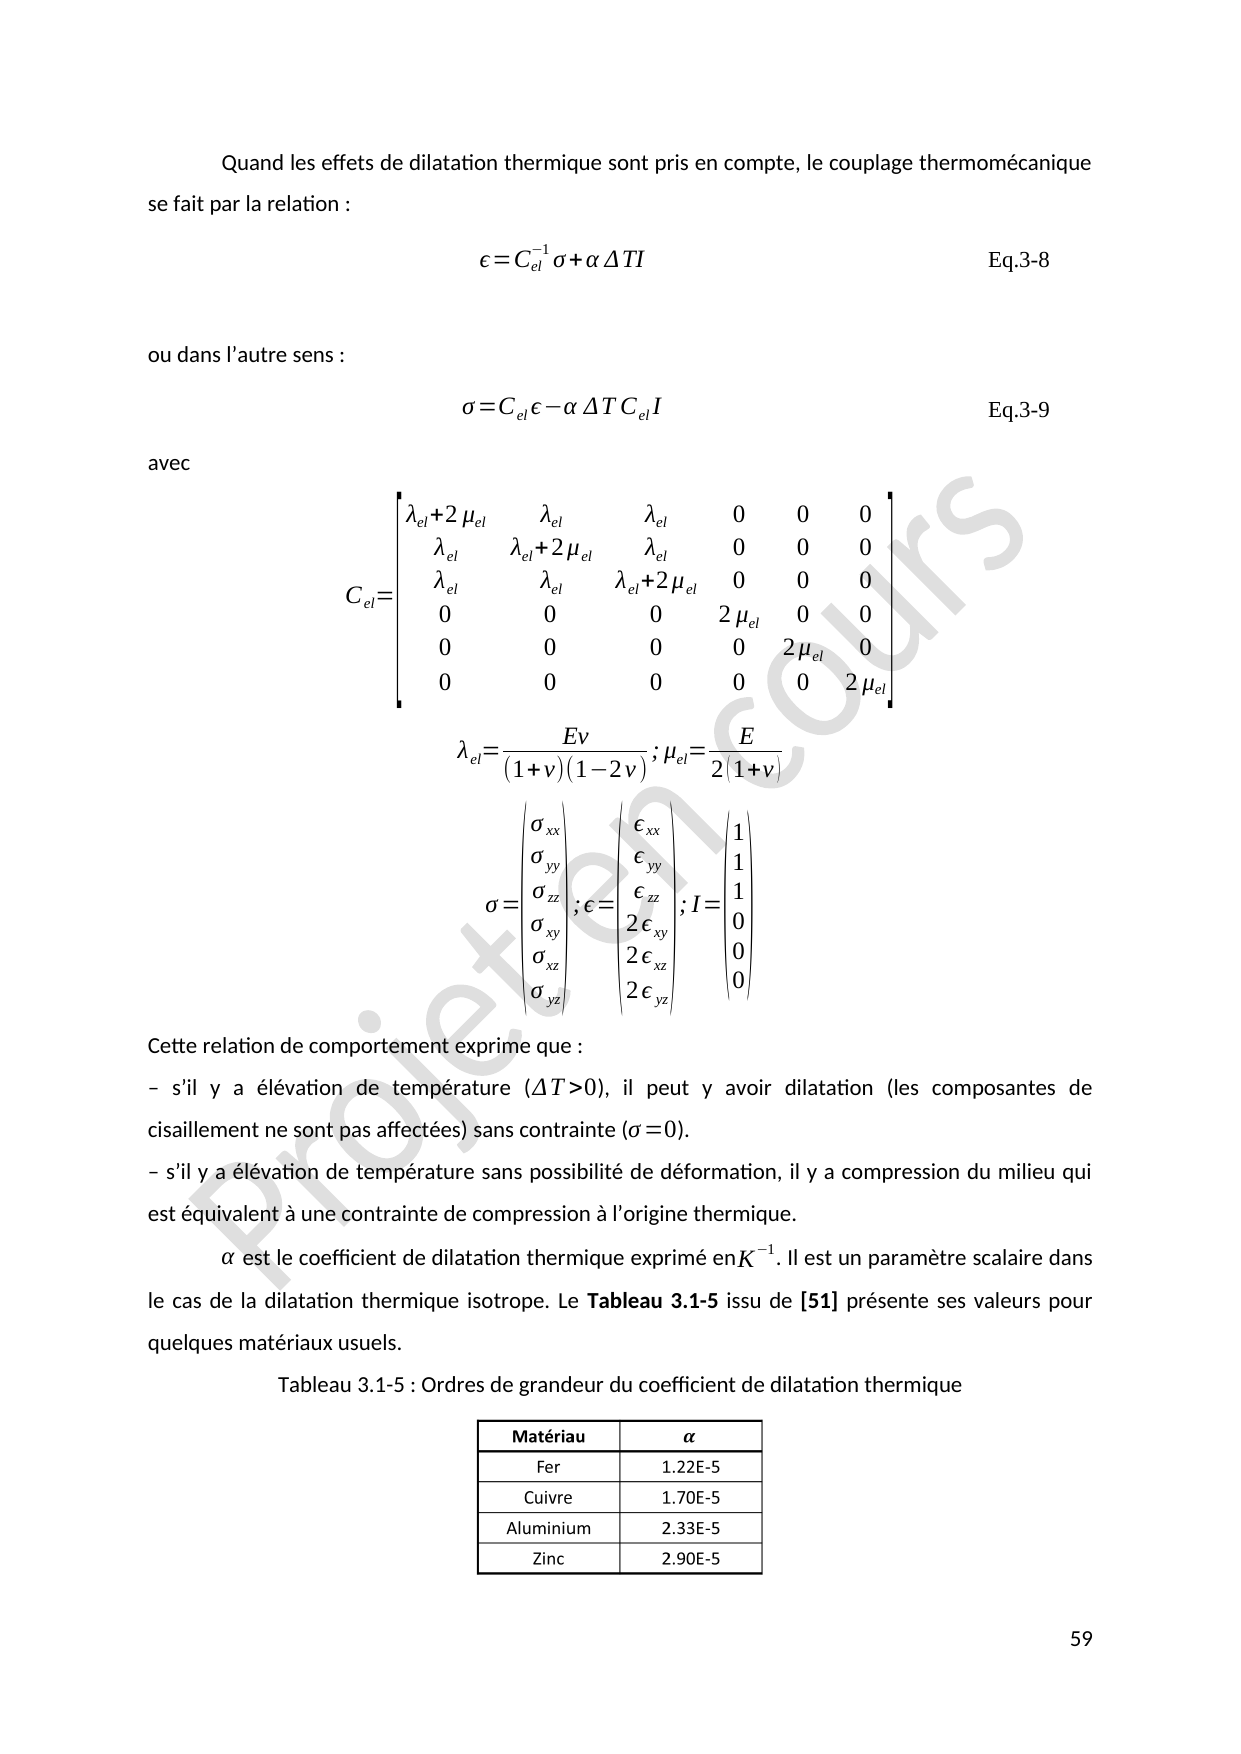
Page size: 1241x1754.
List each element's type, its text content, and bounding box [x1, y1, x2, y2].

text ou dans l’autre sens : [148, 340, 1093, 368]
text avec [148, 448, 1093, 476]
text Quand les effets de dilatation thermique sont pris en compte, le couplage thermomécanique se fait par la relation : [148, 148, 1093, 218]
table_header [149, 232, 977, 298]
text – s’il y a élévation de température sans possibilité de déformation, il y a compression du milieu qui est équivalent à une contrainte de compression à l’origine thermique. [148, 1157, 1093, 1227]
table_header [977, 232, 1091, 298]
table_header [149, 382, 977, 448]
text – s’il y a élévation de température (), il peut y avoir dilatation (les composantes de cisaillement ne sont pas affectées) sans contrainte (). [148, 1073, 1093, 1143]
picture [476, 1418, 764, 1581]
table_header [977, 382, 1091, 448]
text est le coefficient de dilatation thermique exprimé en. Il est un paramètre scalaire dans le cas de la dilatation thermique isotrope. Le issu de [51] présente ses valeurs pour quelques matériaux usuels. [148, 1241, 1093, 1356]
text Cette relation de comportement exprime que : [148, 1031, 1093, 1059]
